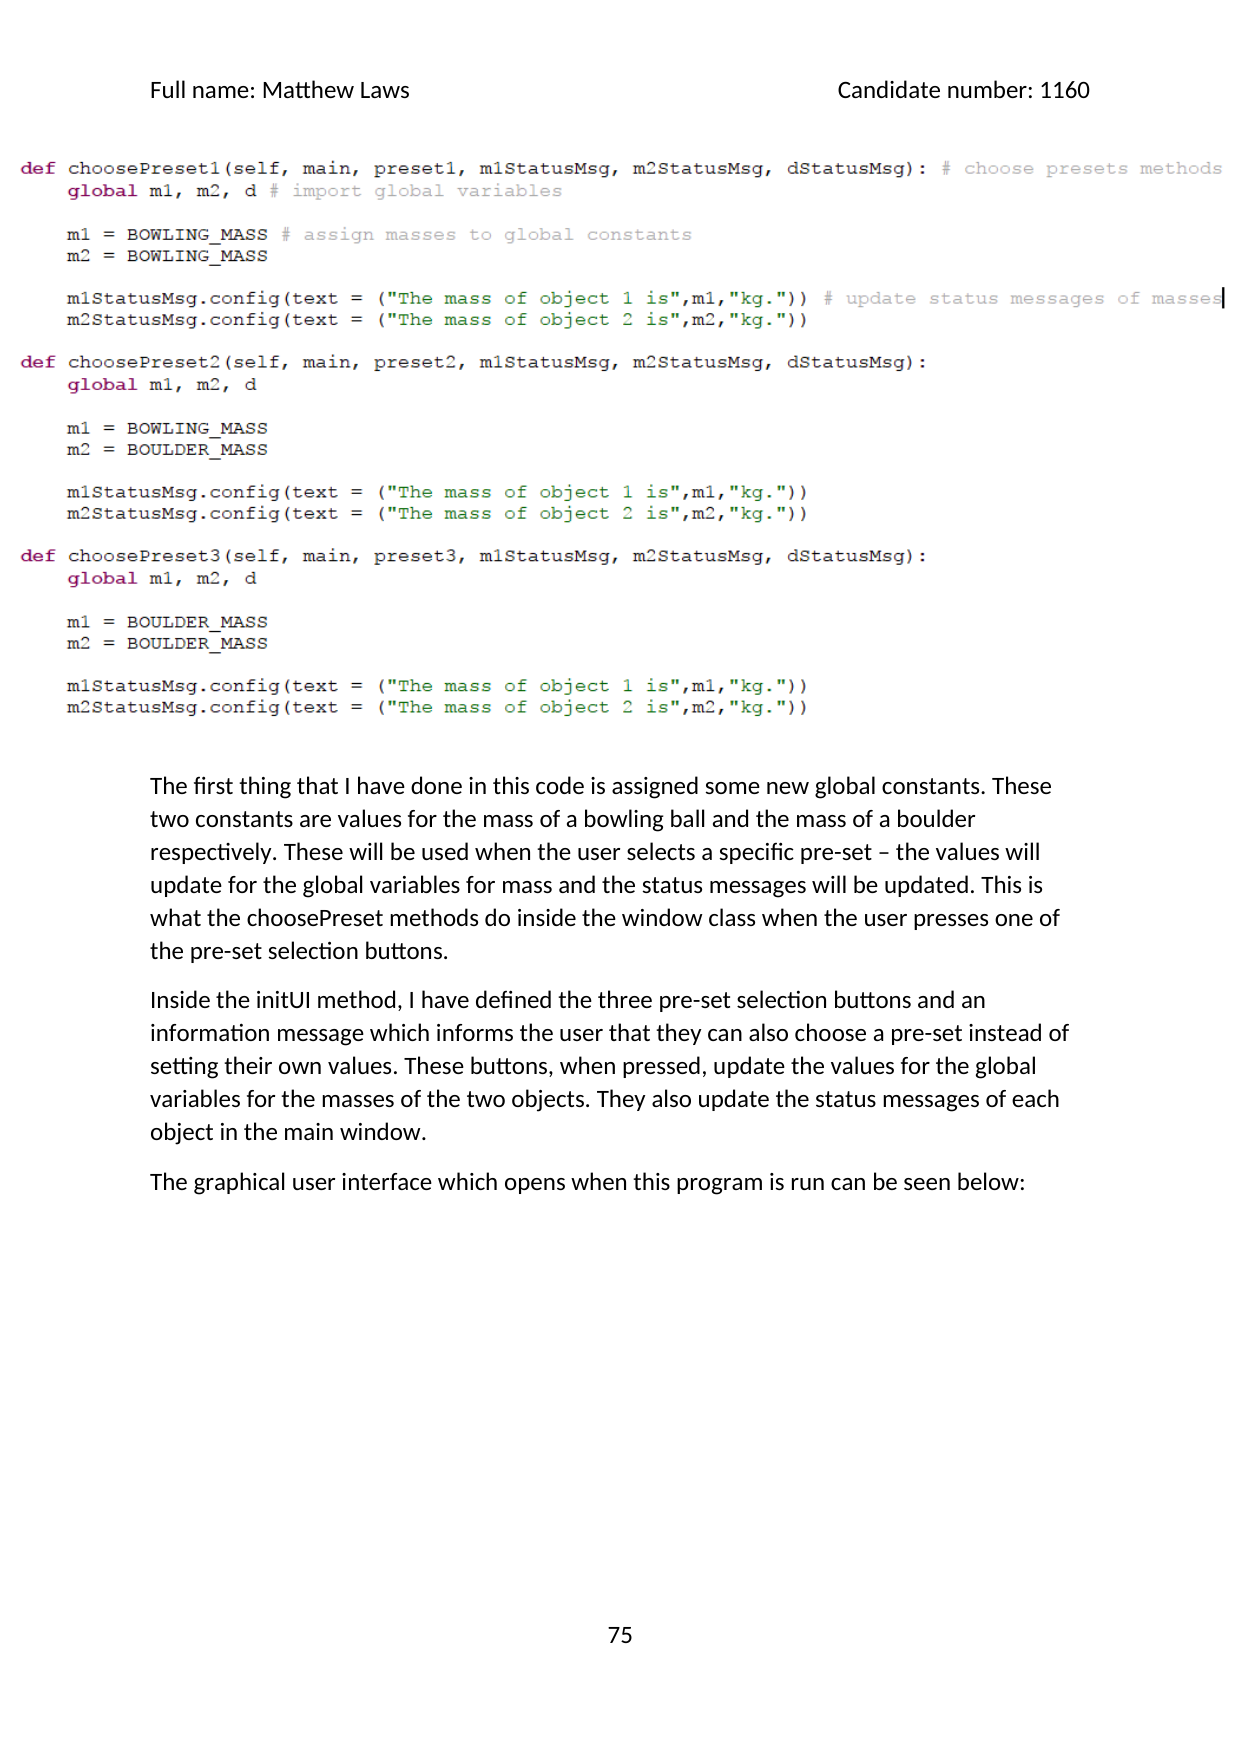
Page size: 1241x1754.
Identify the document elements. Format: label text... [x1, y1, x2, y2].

text The graphical user interface which opens when this program is run can be seen below: [150, 1166, 1090, 1196]
text The first thing that I have done in this code is assigned some new global constants. These two constants are values for the mass of a bowling ball and the mass of a boulder respectively. These will be used when the user selects a specific pre-set – the values will update for the global variables for mass and the status messages will be updated. This is what the choosePreset methods do inside the window class when the user presses one of the pre-set selection buttons. [150, 770, 1090, 965]
text Inside the initUI method, I have defined the three pre-set selection buttons and an information message which informs the user that they can also choose a pre-set instead of setting their own values. These buttons, when pressed, update the values for the global variables for the masses of the two objects. They also update the status messages of each object in the main window. [150, 984, 1090, 1147]
picture [3, 150, 1241, 722]
